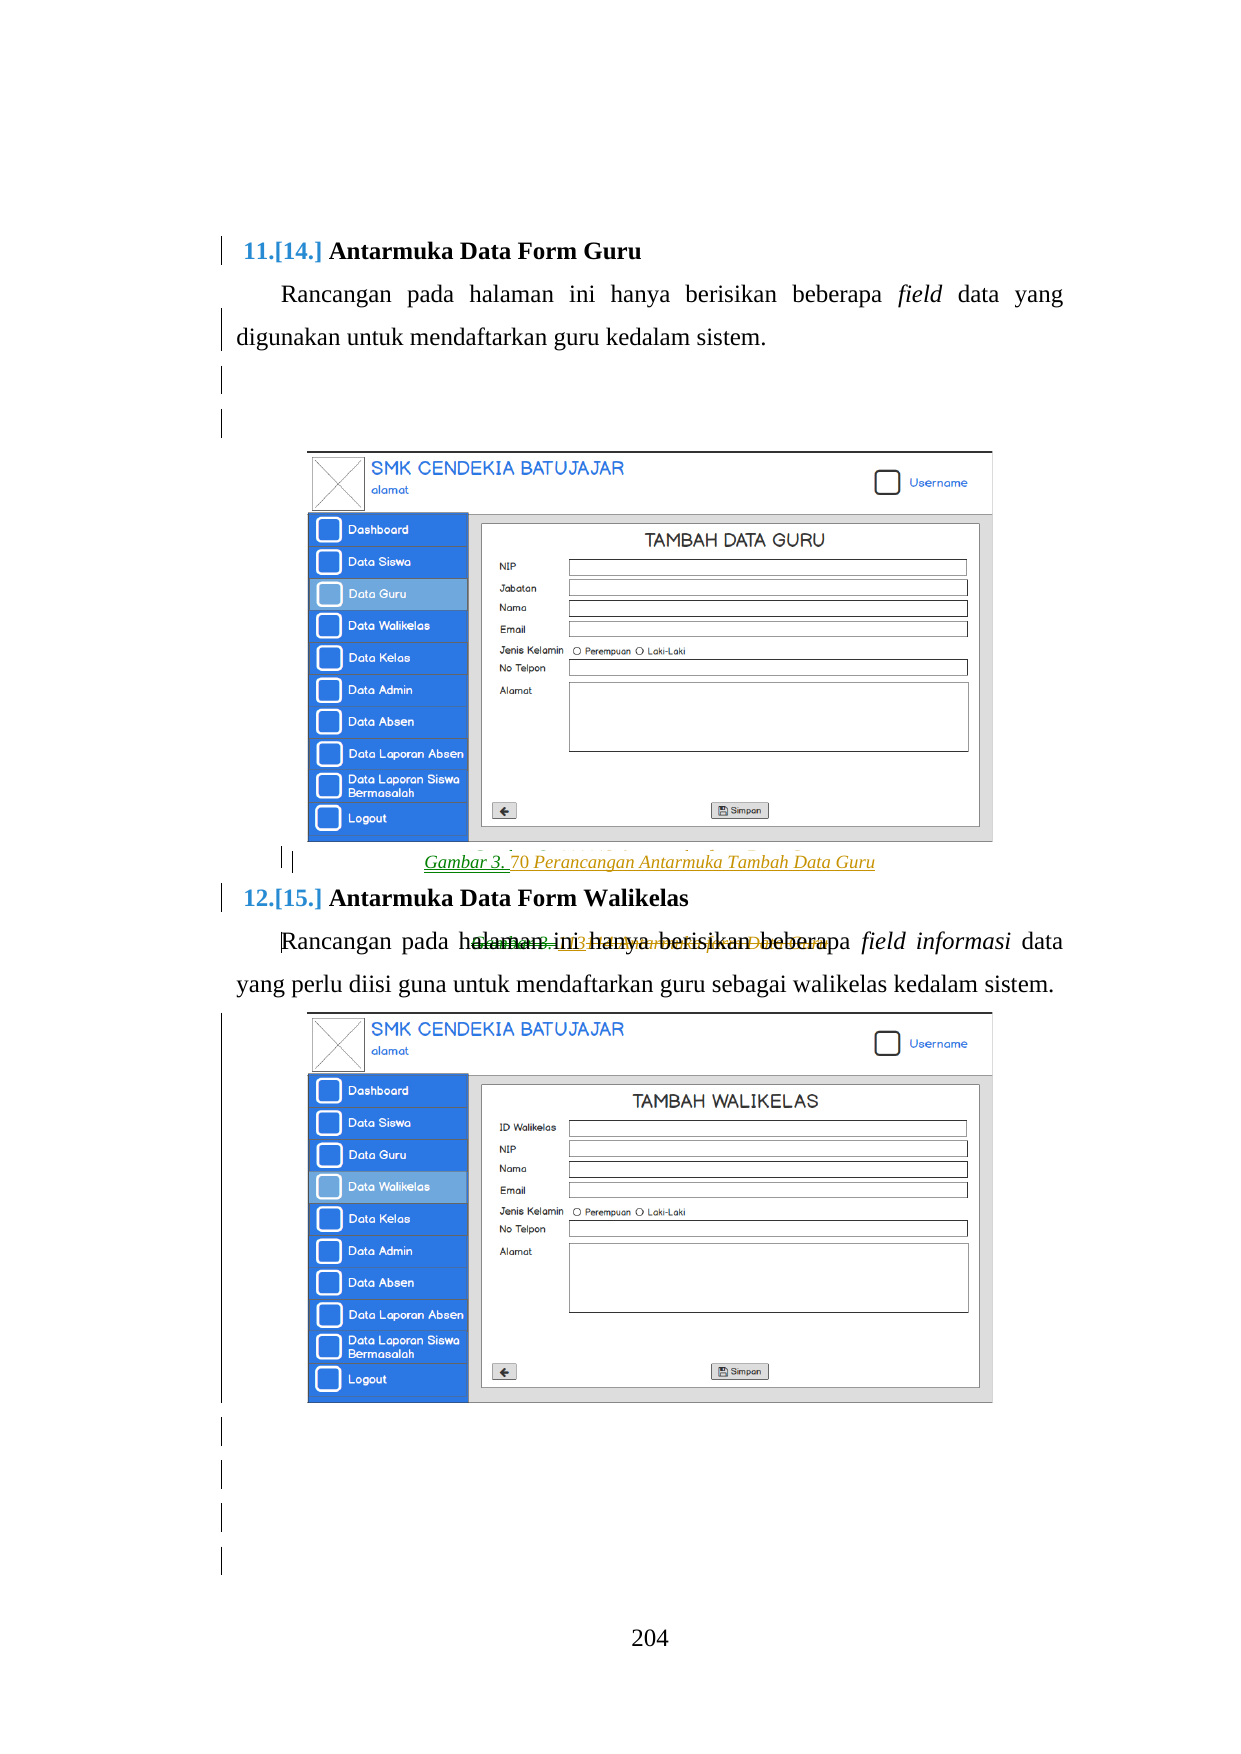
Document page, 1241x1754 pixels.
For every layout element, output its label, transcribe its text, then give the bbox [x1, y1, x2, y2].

list Antarmuka Data Form Walikelas [243, 883, 1063, 912]
list Rancangan pada halaman ini hanya berisikan beberapa field informasi data yang perlu diisi guna untuk mendaftarkan guru sebagai walikelas kedalam sistem. [236, 926, 1063, 998]
text Rancangan pada halaman ini hanya berisikan beberapa field data yang digunakan untuk mendaftarkan guru kedalam sistem. [236, 279, 1063, 351]
list Antarmuka Data Form Guru [243, 236, 1063, 265]
picture [307, 451, 993, 842]
picture [307, 1012, 993, 1403]
